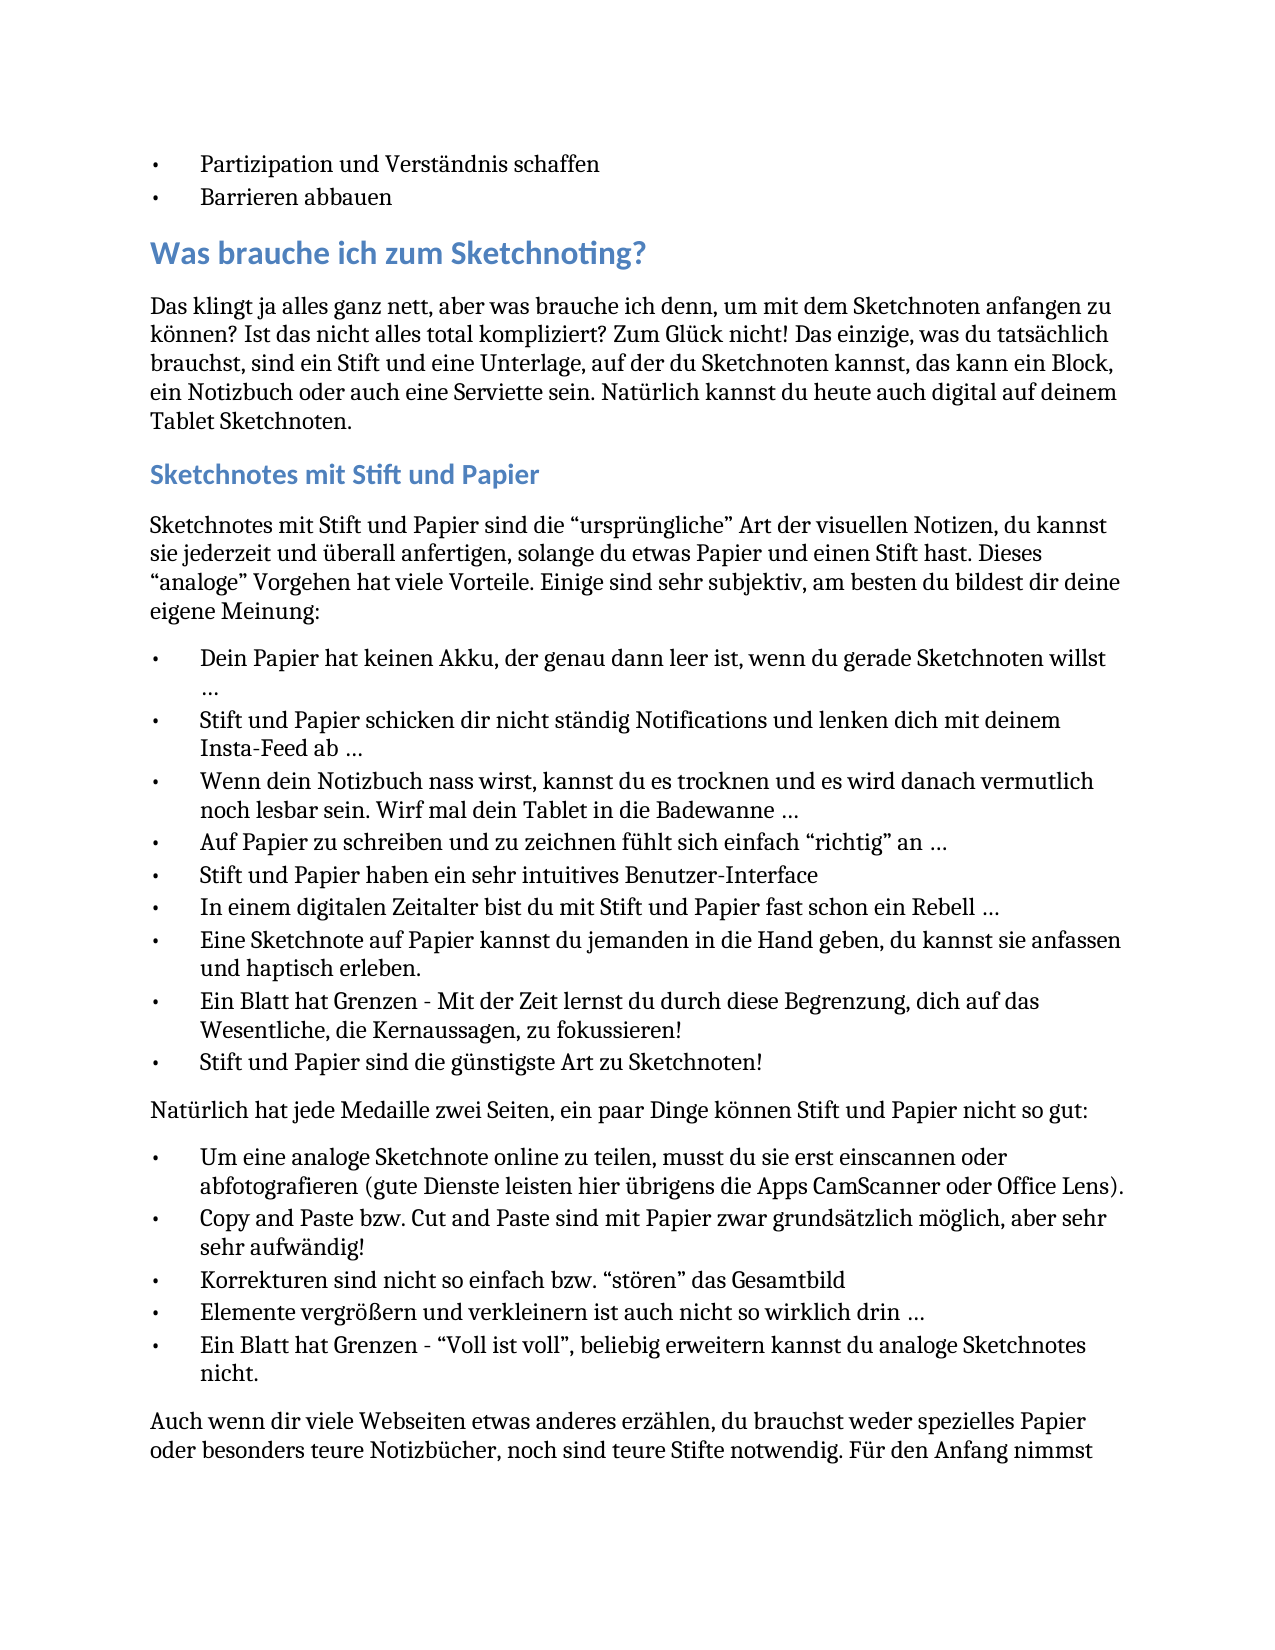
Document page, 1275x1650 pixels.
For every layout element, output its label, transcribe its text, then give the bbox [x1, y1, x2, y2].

list Ein Blatt hat Grenzen - “Voll ist voll”, beliebig erweitern kannst du analoge Sketchnotes nicht. [150, 1331, 1125, 1388]
list Um eine analoge Sketchnote online zu teilen, musst du sie erst einscannen oder abfotografieren (gute Dienste leisten hier übrigens die Apps CamScanner oder Office Lens). [150, 1143, 1125, 1201]
list Ein Blatt hat Grenzen - Mit der Zeit lernst du durch diese Begrenzung, dich auf das Wesentliche, die Kernaussagen, zu fokussieren! [150, 987, 1125, 1044]
list Stift und Papier schicken dir nicht ständig Notifications und lenken dich mit deinem Insta-Feed ab … [150, 706, 1125, 763]
list Korrekturen sind nicht so einfach bzw. “stören” das Gesamtbild [150, 1266, 1125, 1294]
list Copy and Paste bzw. Cut and Paste sind mit Papier zwar grundsätzlich möglich, aber sehr sehr aufwändig! [150, 1204, 1125, 1262]
text Sketchnotes mit Stift und Papier sind die “ursprüngliche” Art der visuellen Notizen, du kannst sie jederzeit und überall anfertigen, solange du etwas Papier und einen Stift hast. Dieses “analoge” Vorgehen hat viele Vorteile. Einige sind sehr subjektiv, am besten du bildest dir deine eigene Meinung: [150, 511, 1125, 626]
subtitle Sketchnotes mit Stift und Papier [150, 456, 1125, 492]
list Stift und Papier haben ein sehr intuitives Benutzer-Interface [150, 861, 1125, 889]
list Eine Sketchnote auf Papier kannst du jemanden in die Hand geben, du kannst sie anfassen und haptisch erleben. [150, 926, 1125, 983]
list Partizipation und Verständnis schaffen [150, 150, 1125, 179]
list In einem digitalen Zeitalter bist du mit Stift und Papier fast schon ein Rebell … [150, 893, 1125, 922]
subtitle Was brauche ich zum Sketchnoting? [150, 232, 1125, 273]
list Stift und Papier sind die günstigste Art zu Sketchnoten! [150, 1048, 1125, 1077]
list Auf Papier zu schreiben und zu zeichnen fühlt sich einfach “richtig” an … [150, 828, 1125, 857]
list Elemente vergrößern und verkleinern ist auch nicht so wirklich drin … [150, 1298, 1125, 1327]
text Das klingt ja alles ganz nett, aber was brauche ich denn, um mit dem Sketchnoten anfangen zu können? Ist das nicht alles total kompliziert? Zum Glück nicht! Das einzige, was du tatsächlich brauchst, sind ein Stift und eine Unterlage, auf der du Sketchnoten kannst, das kann ein Block, ein Notizbuch oder auch eine Serviette sein. Natürlich kannst du heute auch digital auf deinem Tablet Sketchnoten. [150, 292, 1125, 435]
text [150, 1407, 1125, 1464]
list Dein Papier hat keinen Akku, der genau dann leer ist, wenn du gerade Sketchnoten willst … [150, 644, 1125, 702]
text Natürlich hat jede Medaille zwei Seiten, ein paar Dinge können Stift und Papier nicht so gut: [150, 1096, 1125, 1124]
list Barrieren abbauen [150, 182, 1125, 211]
list Wenn dein Notizbuch nass wirst, kannst du es trocknen und es wird danach vermutlich noch lesbar sein. Wirf mal dein Tablet in die Badewanne … [150, 767, 1125, 824]
